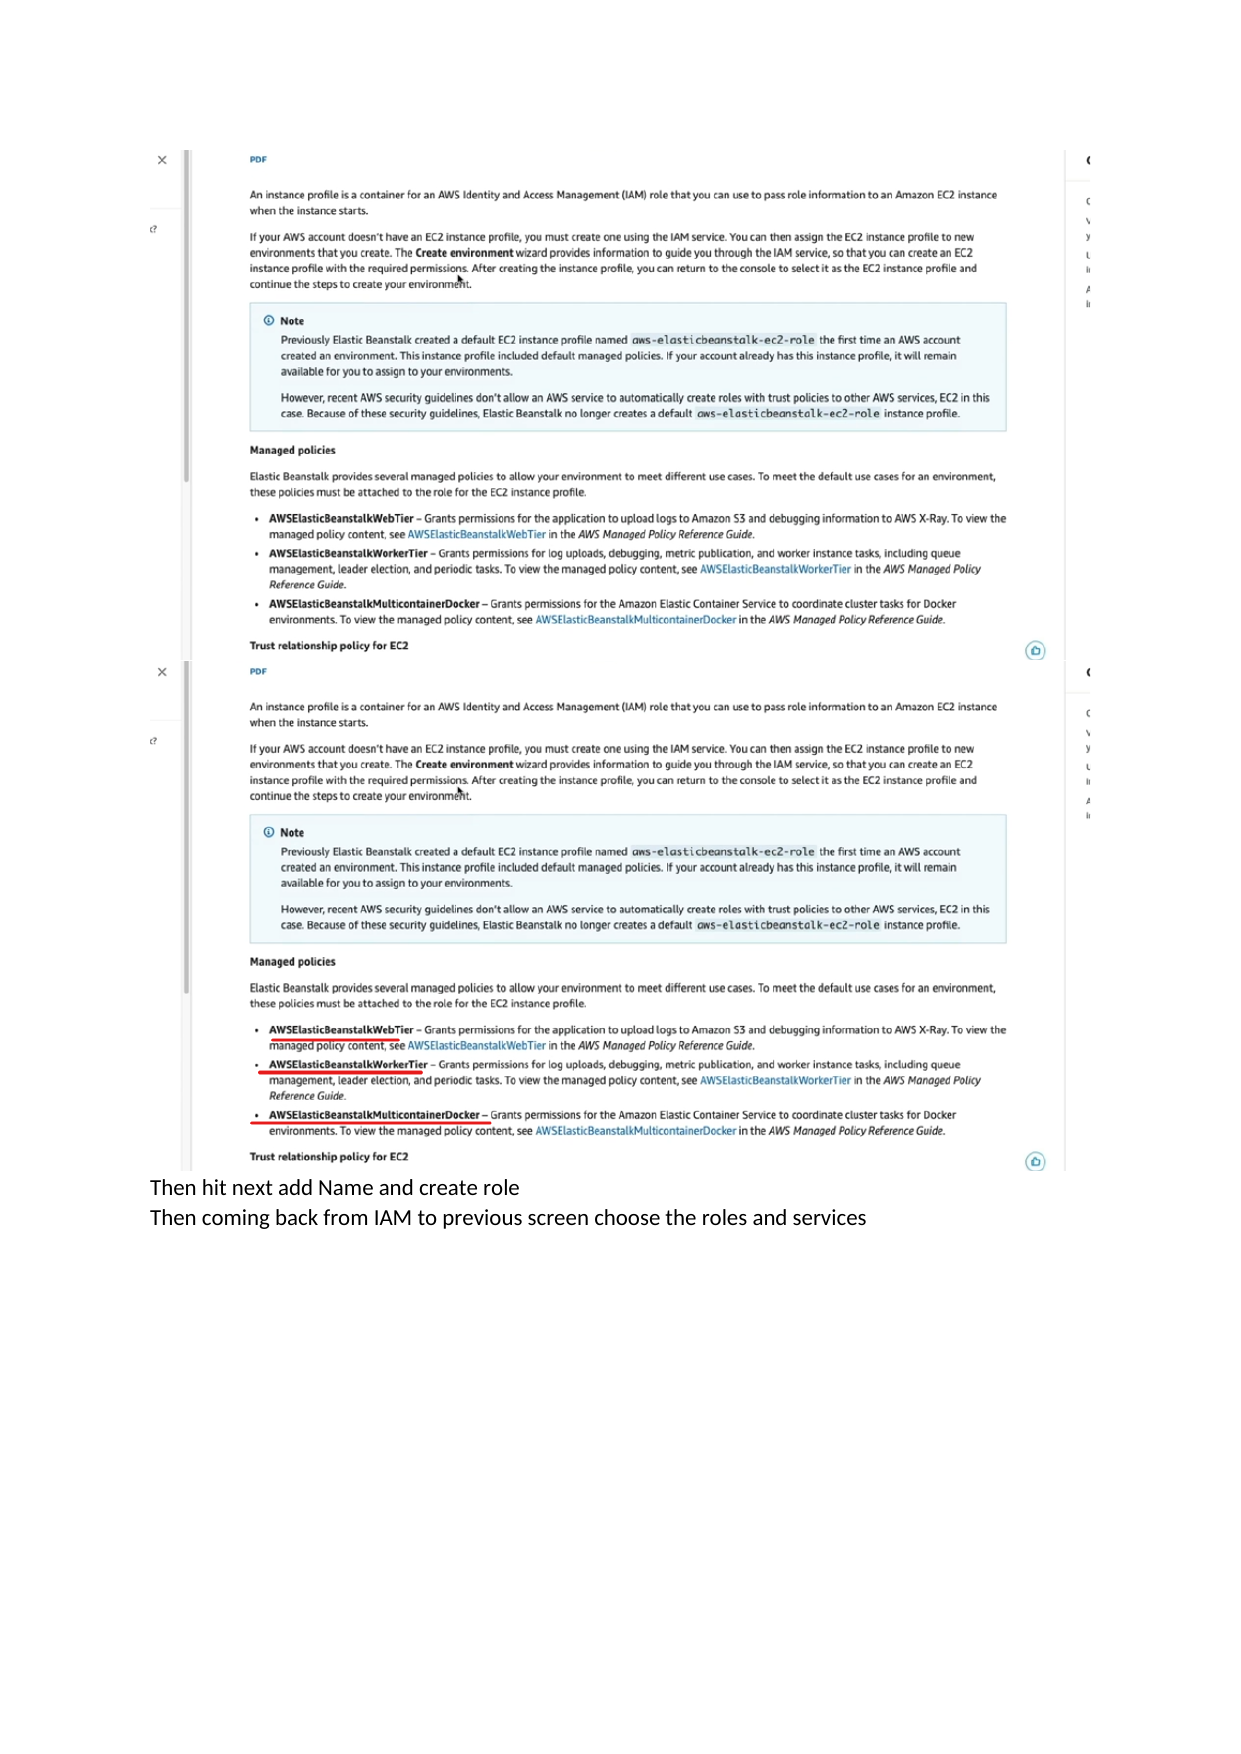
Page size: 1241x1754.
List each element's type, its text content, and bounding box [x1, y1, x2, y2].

text Then coming back from IAM to previous screen choose the roles and services [150, 1203, 1090, 1231]
picture [150, 150, 1091, 660]
picture [150, 661, 1091, 1171]
text Then hit next add Name and create role [150, 1173, 1090, 1201]
